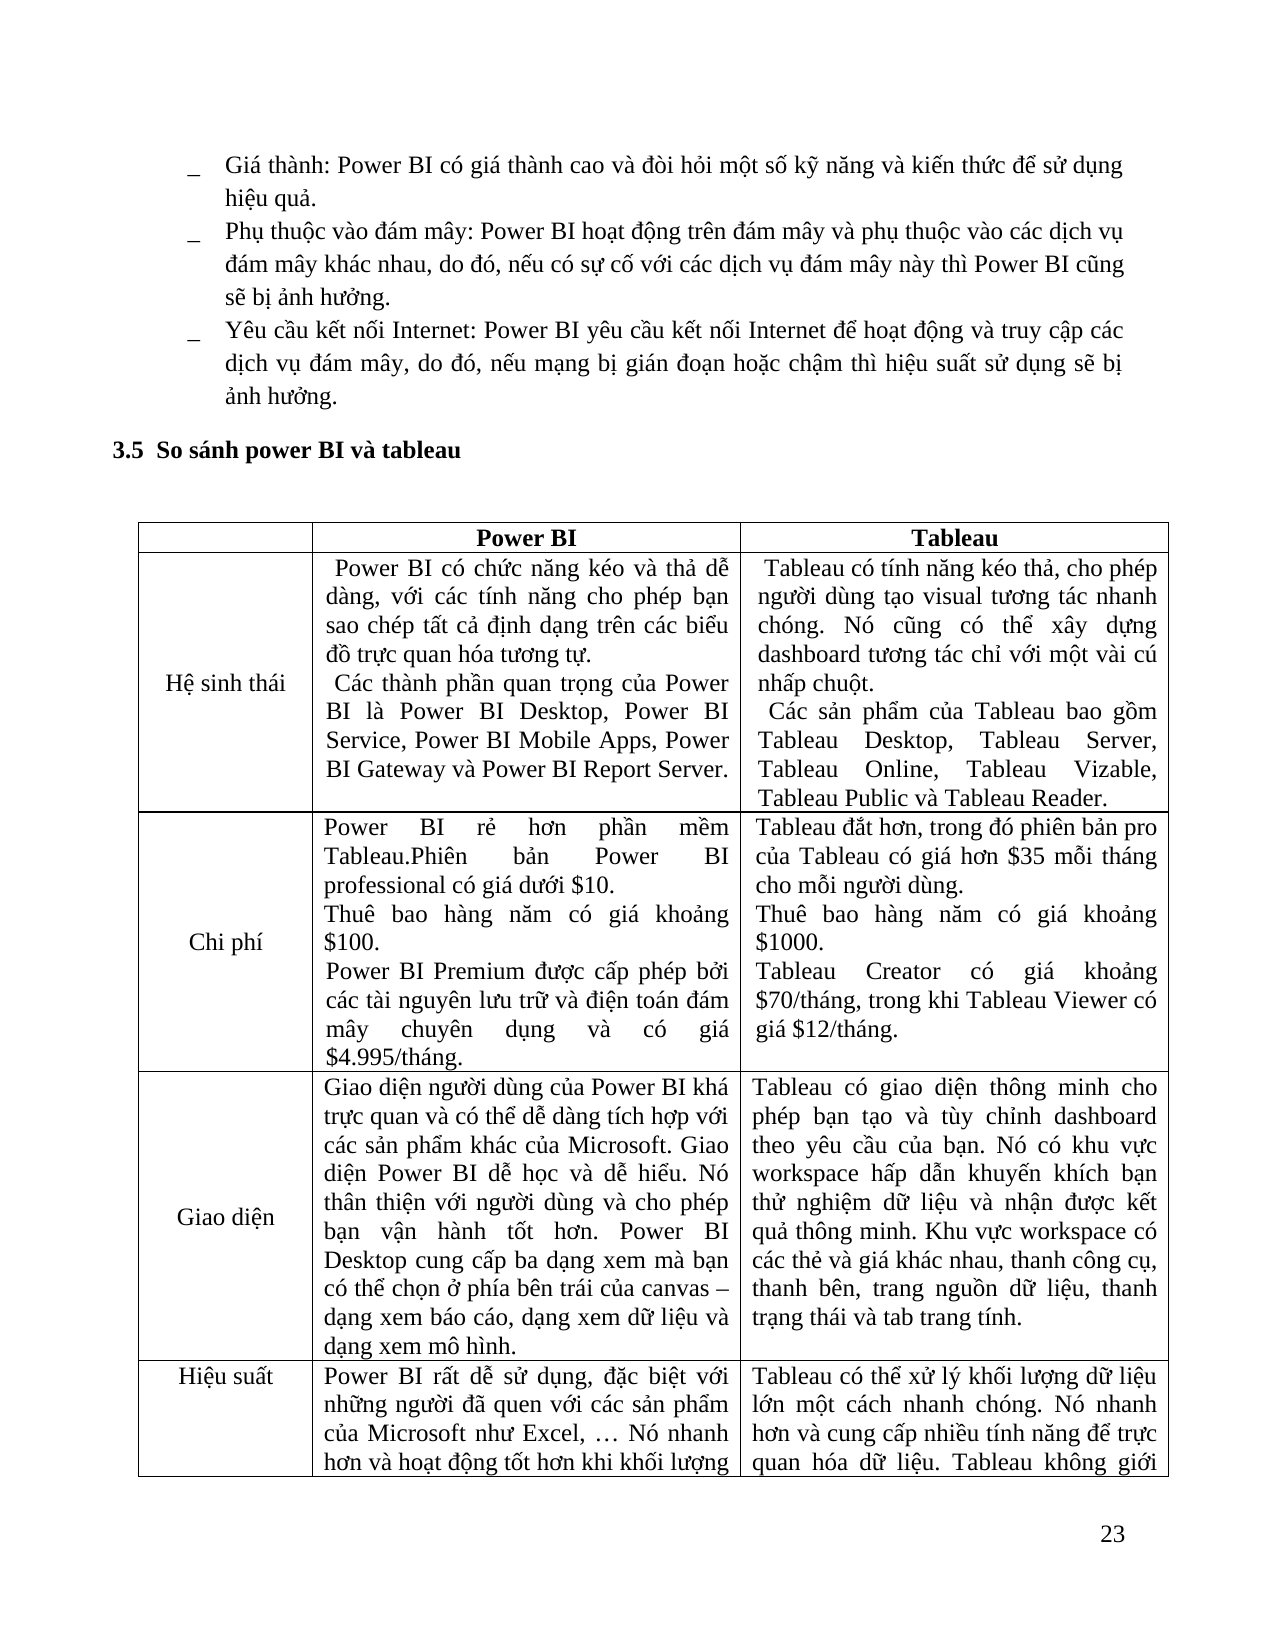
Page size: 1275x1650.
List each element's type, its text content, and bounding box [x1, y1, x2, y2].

subtitle So sánh power BI và tableau [150, 435, 1125, 464]
table_header [139, 523, 312, 552]
table_cell Power BI rẻ hơn phần mềm Tableau.Phiên bản Power BI professional có giá dưới $10. Thuê bao hàng năm có giá khoảng $100. Power BI Premium được cấp phép bởi các tài nguyên lưu trữ và điện toán đám mây chuyên dụng và có giá $4.995/tháng. [313, 813, 740, 1071]
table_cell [741, 1361, 1168, 1476]
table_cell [313, 1361, 740, 1476]
list Giá thành: Power BI có giá thành cao và đòi hỏi một số kỹ năng và kiến thức để sử dụng hiệu quả. [187, 150, 1125, 212]
list Yêu cầu kết nối Internet: Power BI yêu cầu kết nối Internet để hoạt động và truy cập các dịch vụ đám mây, do đó, nếu mạng bị gián đoạn hoặc chậm thì hiệu suất sử dụng sẽ bị ảnh hưởng. [187, 315, 1125, 410]
table_cell Giao diện [139, 1072, 312, 1360]
table_cell Giao diện người dùng của Power BI khá trực quan và có thể dễ dàng tích hợp với các sản phẩm khác của Microsoft. Giao diện Power BI dễ học và dễ hiểu. Nó thân thiện với người dùng và cho phép bạn vận hành tốt hơn. Power BI Desktop cung cấp ba dạng xem mà bạn có thể chọn ở phía bên trái của canvas – dạng xem báo cáo, dạng xem dữ liệu và dạng xem mô hình. [313, 1072, 740, 1360]
list Phụ thuộc vào đám mây: Power BI hoạt động trên đám mây và phụ thuộc vào các dịch vụ đám mây khác nhau, do đó, nếu có sự cố với các dịch vụ đám mây này thì Power BI cũng sẽ bị ảnh hưởng. [187, 216, 1125, 311]
table_cell Hệ sinh thái [139, 553, 312, 811]
table_cell Chi phí [139, 813, 312, 1071]
table_cell Power BI có chức năng kéo và thả dễ dàng, với các tính năng cho phép bạn sao chép tất cả định dạng trên các biểu đồ trực quan hóa tương tự. Các thành phần quan trọng của Power BI là Power BI Desktop, Power BI Service, Power BI Mobile Apps, Power BI Gateway và Power BI Report Server. [313, 553, 740, 811]
table_header Power BI [313, 523, 740, 552]
table_cell Tableau có tính năng kéo thả, cho phép người dùng tạo visual tương tác nhanh chóng. Nó cũng có thể xây dựng dashboard tương tác chỉ với một vài cú nhấp chuột. Các sản phẩm của Tableau bao gồm Tableau Desktop, Tableau Server, Tableau Online, Tableau Vizable, Tableau Public và Tableau Reader. [741, 553, 1168, 811]
table_header Tableau [741, 523, 1168, 552]
table_cell Tableau đắt hơn, trong đó phiên bản pro của Tableau có giá hơn $35 mỗi tháng cho mỗi người dùng. Thuê bao hàng năm có giá khoảng $1000. Tableau Creator có giá khoảng $70/tháng, trong khi Tableau Viewer có giá $12/tháng. [741, 813, 1168, 1071]
table_cell Tableau có giao diện thông minh cho phép bạn tạo và tùy chỉnh dashboard theo yêu cầu của bạn. Nó có khu vực workspace hấp dẫn khuyến khích bạn thử nghiệm dữ liệu và nhận được kết quả thông minh. Khu vực workspace có các thẻ và giá khác nhau, thanh công cụ, thanh bên, trang nguồn dữ liệu, thanh trạng thái và tab trang tính. [741, 1072, 1168, 1360]
table_cell Hiệu suất [139, 1361, 312, 1476]
